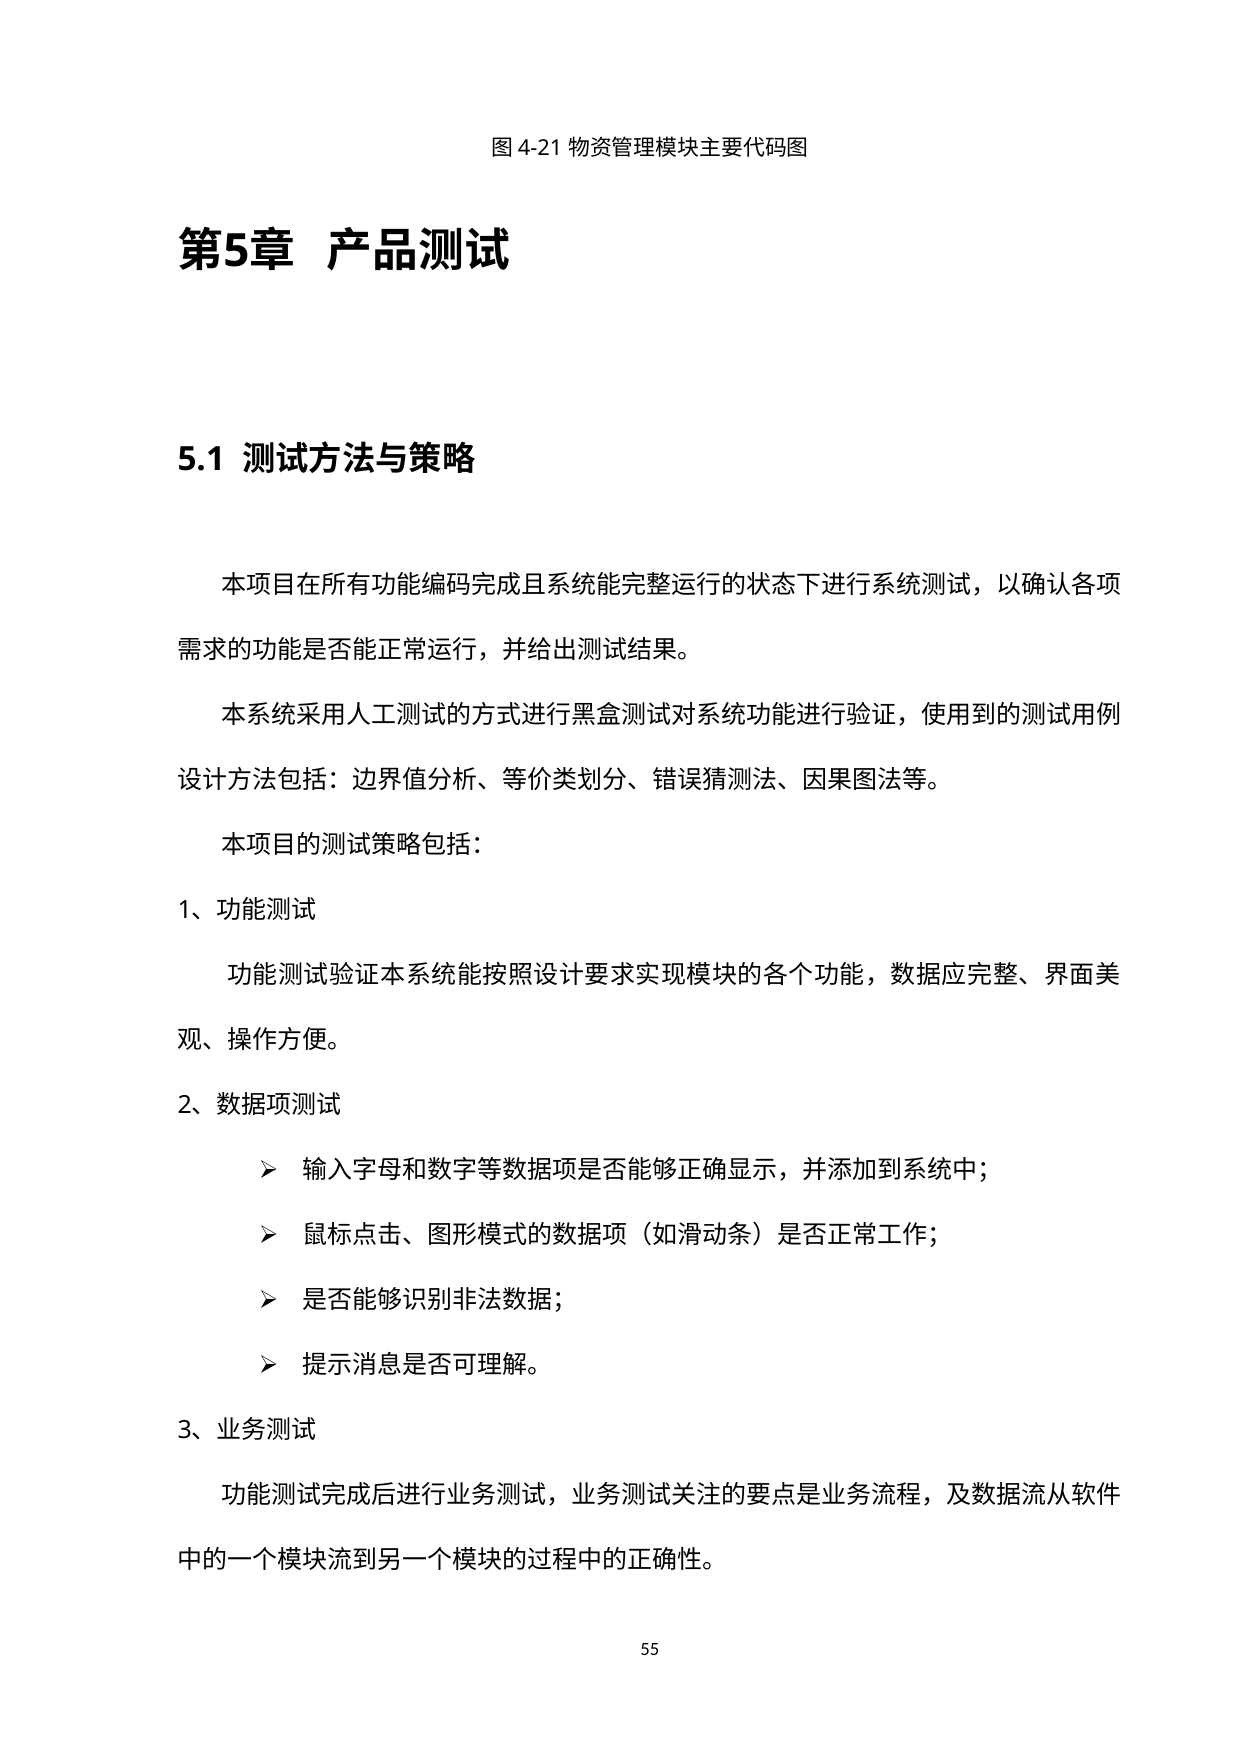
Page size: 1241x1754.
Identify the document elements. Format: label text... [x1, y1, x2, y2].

list 输入字母和数字等数据项是否能够正确显示，并添加到系统中； [258, 1135, 1122, 1200]
text 图 4-21 物资管理模块主要代码图 [177, 129, 1122, 162]
list 是否能够识别非法数据； [258, 1265, 1122, 1330]
list 提示消息是否可理解。 [258, 1330, 1122, 1395]
text 1、功能测试 [177, 875, 1122, 940]
text 本系统采用人工测试的方式进行黑盒测试对系统功能进行验证，使用到的测试用例设计方法包括：边界值分析、等价类划分、错误猜测法、因果图法等。 [177, 680, 1122, 810]
text 功能测试验证本系统能按照设计要求实现模块的各个功能，数据应完整、界面美观、操作方便。 [177, 940, 1122, 1070]
subtitle 测试方法与策略 [177, 423, 1122, 488]
list 鼠标点击、图形模式的数据项（如滑动条）是否正常工作； [258, 1200, 1122, 1265]
text 2、数据项测试 [177, 1070, 1122, 1135]
text 本项目的测试策略包括： [177, 810, 1122, 875]
text 3、业务测试 [177, 1395, 1122, 1460]
subtitle 产品测试 [177, 197, 1122, 295]
text 本项目在所有功能编码完成且系统能完整运行的状态下进行系统测试，以确认各项需求的功能是否能正常运行，并给出测试结果。 [177, 550, 1122, 680]
text 功能测试完成后进行业务测试，业务测试关注的要点是业务流程，及数据流从软件中的一个模块流到另一个模块的过程中的正确性。 [177, 1460, 1122, 1590]
